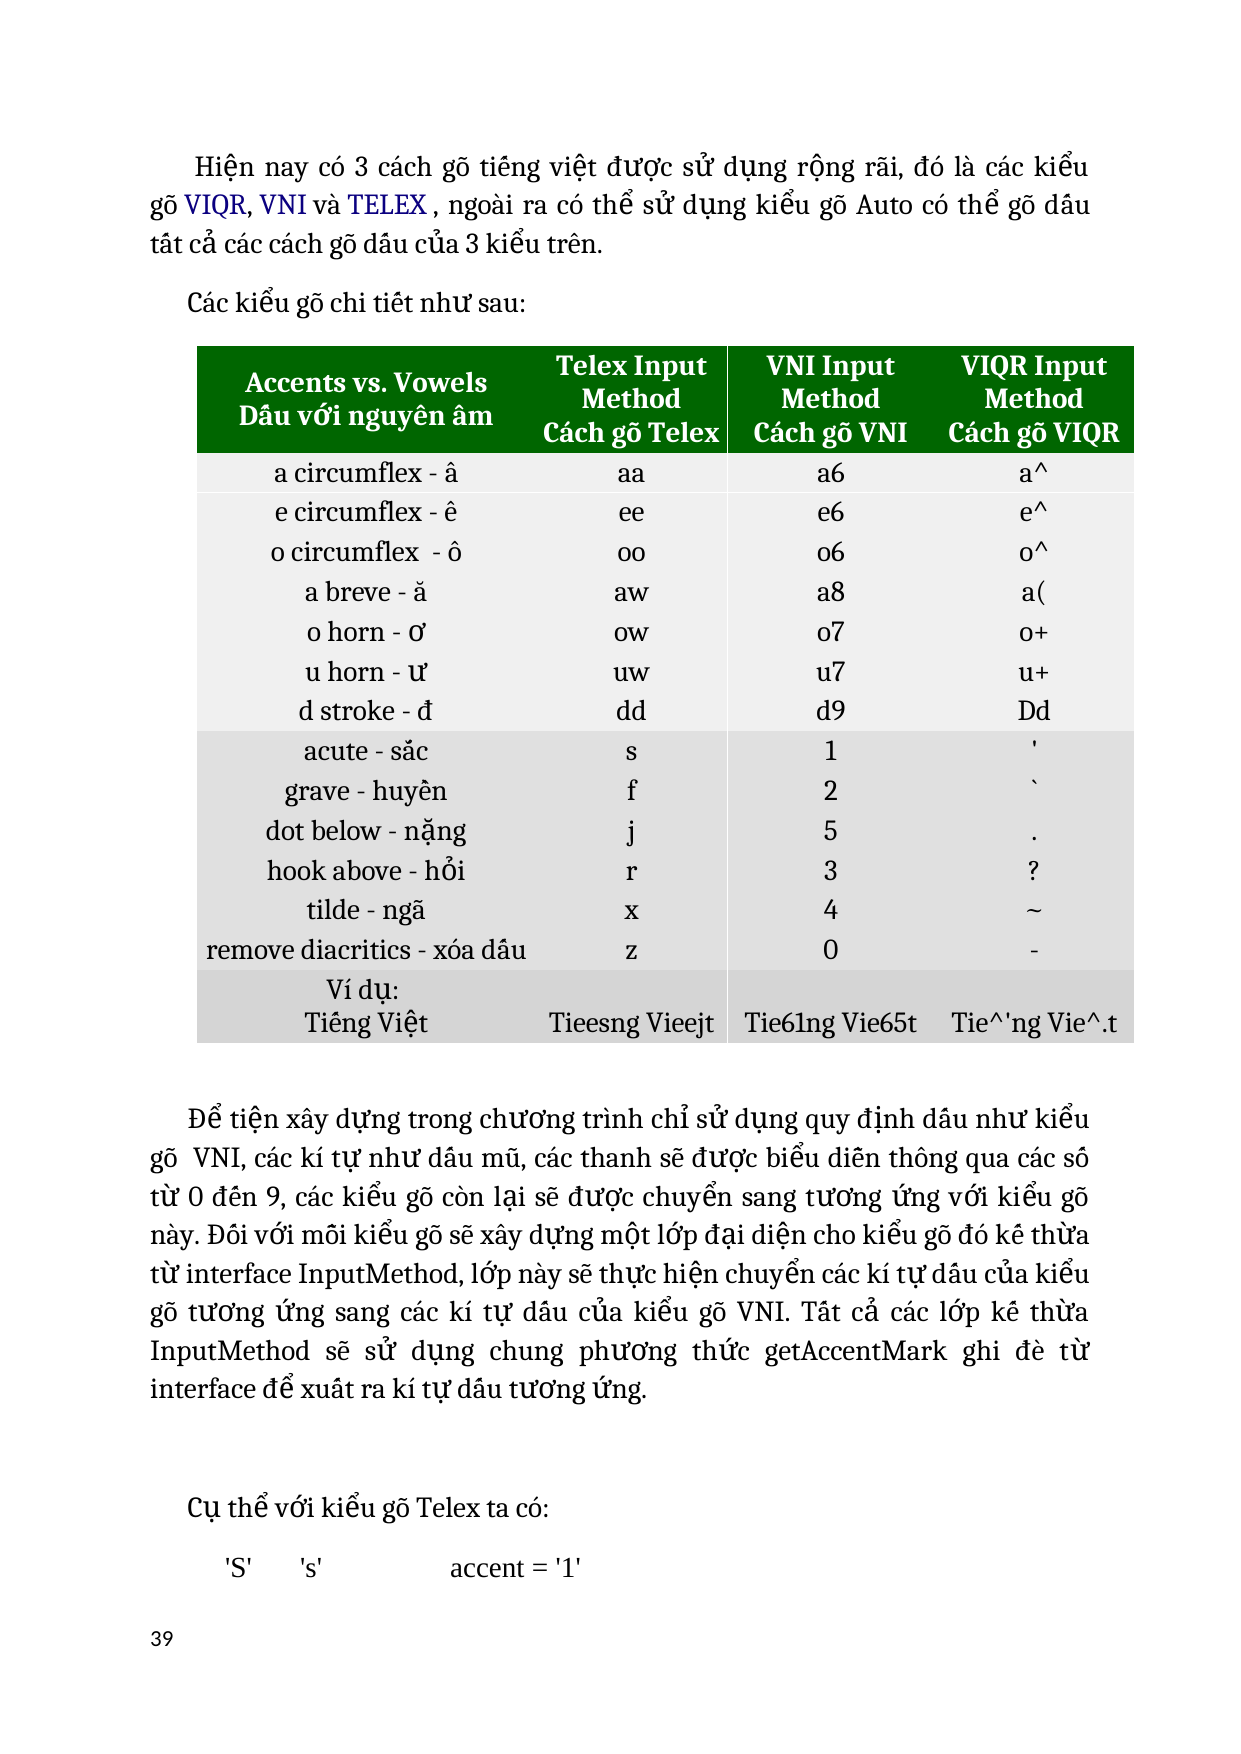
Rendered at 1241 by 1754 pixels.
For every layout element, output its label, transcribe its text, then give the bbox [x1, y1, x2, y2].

table_cell a^ [934, 453, 1134, 492]
table_cell tilde - ngã [197, 890, 535, 930]
table_cell f [535, 771, 727, 811]
table_cell u7 [728, 652, 934, 691]
table_cell uw [535, 652, 727, 691]
table_cell . [934, 811, 1134, 851]
table_cell ' [934, 731, 1134, 771]
table_cell o circumflex - ô [197, 532, 535, 572]
table_cell Tie61ng Vie65t [728, 970, 934, 1043]
text Cụ thể với kiểu gõ Telex ta có: [150, 1491, 1090, 1525]
table_cell 0 [728, 930, 934, 970]
table_cell 1 [728, 731, 934, 771]
table_cell Dd [934, 691, 1134, 731]
table_cell ee [535, 493, 727, 532]
table_cell ? [934, 851, 1134, 890]
table_cell 5 [728, 811, 934, 851]
table_cell o+ [934, 612, 1134, 652]
table_header Telex Input Method Cách gõ Telex [535, 346, 727, 453]
table_cell aa [535, 453, 727, 492]
table_cell a8 [728, 572, 934, 612]
table_cell Tieesng Vieejt [535, 970, 727, 1043]
table_cell grave - huyền [197, 771, 535, 811]
table_header VIQR Input Method Cách gõ VIQR [934, 346, 1134, 453]
table_cell e^ [934, 493, 1134, 532]
table_cell ~ [934, 890, 1134, 930]
table_cell z [535, 930, 727, 970]
table_header Accents vs. Vowels Dấu với nguyên âm [197, 346, 535, 453]
table_cell acute - sắc [197, 731, 535, 771]
table_cell u horn - ư [197, 652, 535, 691]
table_cell j [535, 811, 727, 851]
table_header VNI Input Method Cách gõ VNI [728, 346, 934, 453]
table_cell Ví dụ: Tiếng Việt [197, 970, 535, 1043]
text 'S' 's' accent = '1' [150, 1551, 1090, 1584]
table_cell a( [934, 572, 1134, 612]
table_cell a breve - ă [197, 572, 535, 612]
table_cell d9 [728, 691, 934, 731]
table_cell aw [535, 572, 727, 612]
table_cell Tie^'ng Vie^.t [934, 970, 1134, 1043]
table_cell e circumflex - ê [197, 493, 535, 532]
table_cell o7 [728, 612, 934, 652]
table_cell dd [535, 691, 727, 731]
table_cell e6 [728, 493, 934, 532]
table_cell 2 [728, 771, 934, 811]
table_cell hook above - hỏi [197, 851, 535, 890]
table_cell ow [535, 612, 727, 652]
table_cell s [535, 731, 727, 771]
table_cell 3 [728, 851, 934, 890]
table_cell o^ [934, 532, 1134, 572]
text Để tiện xây dựng trong chương trình chỉ sử dụng quy định dấu như kiểu gõ VNI, các kí tự như dấu mũ, các thanh sẽ được biểu diễn thông qua các số từ 0 đến 9, các kiểu gõ còn lại sẽ được chuyển sang tương ứng với kiểu gõ này. Đối với mỗi kiểu gõ sẽ xây dựng một lớp đại diện cho kiểu gõ đó kế thừa từ interface InputMethod, lớp này sẽ thực hiện chuyển các kí tự dấu của kiểu gõ tương ứng sang các kí tự dấu của kiểu gõ VNI. Tất cả các lớp kế thừa InputMethod sẽ sử dụng chung phương thức getAccentMark ghi đè từ interface để xuất ra kí tự dấu tương ứng. [150, 1103, 1090, 1406]
text Các kiểu gõ chi tiết như sau: [150, 286, 1090, 320]
table_cell remove diacritics - xóa dấu [197, 930, 535, 970]
table_cell o horn - ơ [197, 612, 535, 652]
table_cell oo [535, 532, 727, 572]
table_cell a circumflex - â [197, 453, 535, 492]
table_cell u+ [934, 652, 1134, 691]
table_cell o6 [728, 532, 934, 572]
table_cell dot below - nặng [197, 811, 535, 851]
table_cell ` [934, 771, 1134, 811]
table_cell r [535, 851, 727, 890]
table_cell a6 [728, 453, 934, 492]
table_cell - [934, 930, 1134, 970]
table_cell x [535, 890, 727, 930]
table_cell 4 [728, 890, 934, 930]
table_cell d stroke - đ [197, 691, 535, 731]
list Hiện nay có 3 cách gõ tiếng việt được sử dụng rộng rãi, đó là các kiểu gõ VIQR, VNI và TELEX , ngoài ra có thể sử dụng kiểu gõ Auto có thể gõ dấu tất cả các cách gõ dấu của 3 kiểu trên. [150, 150, 1090, 261]
